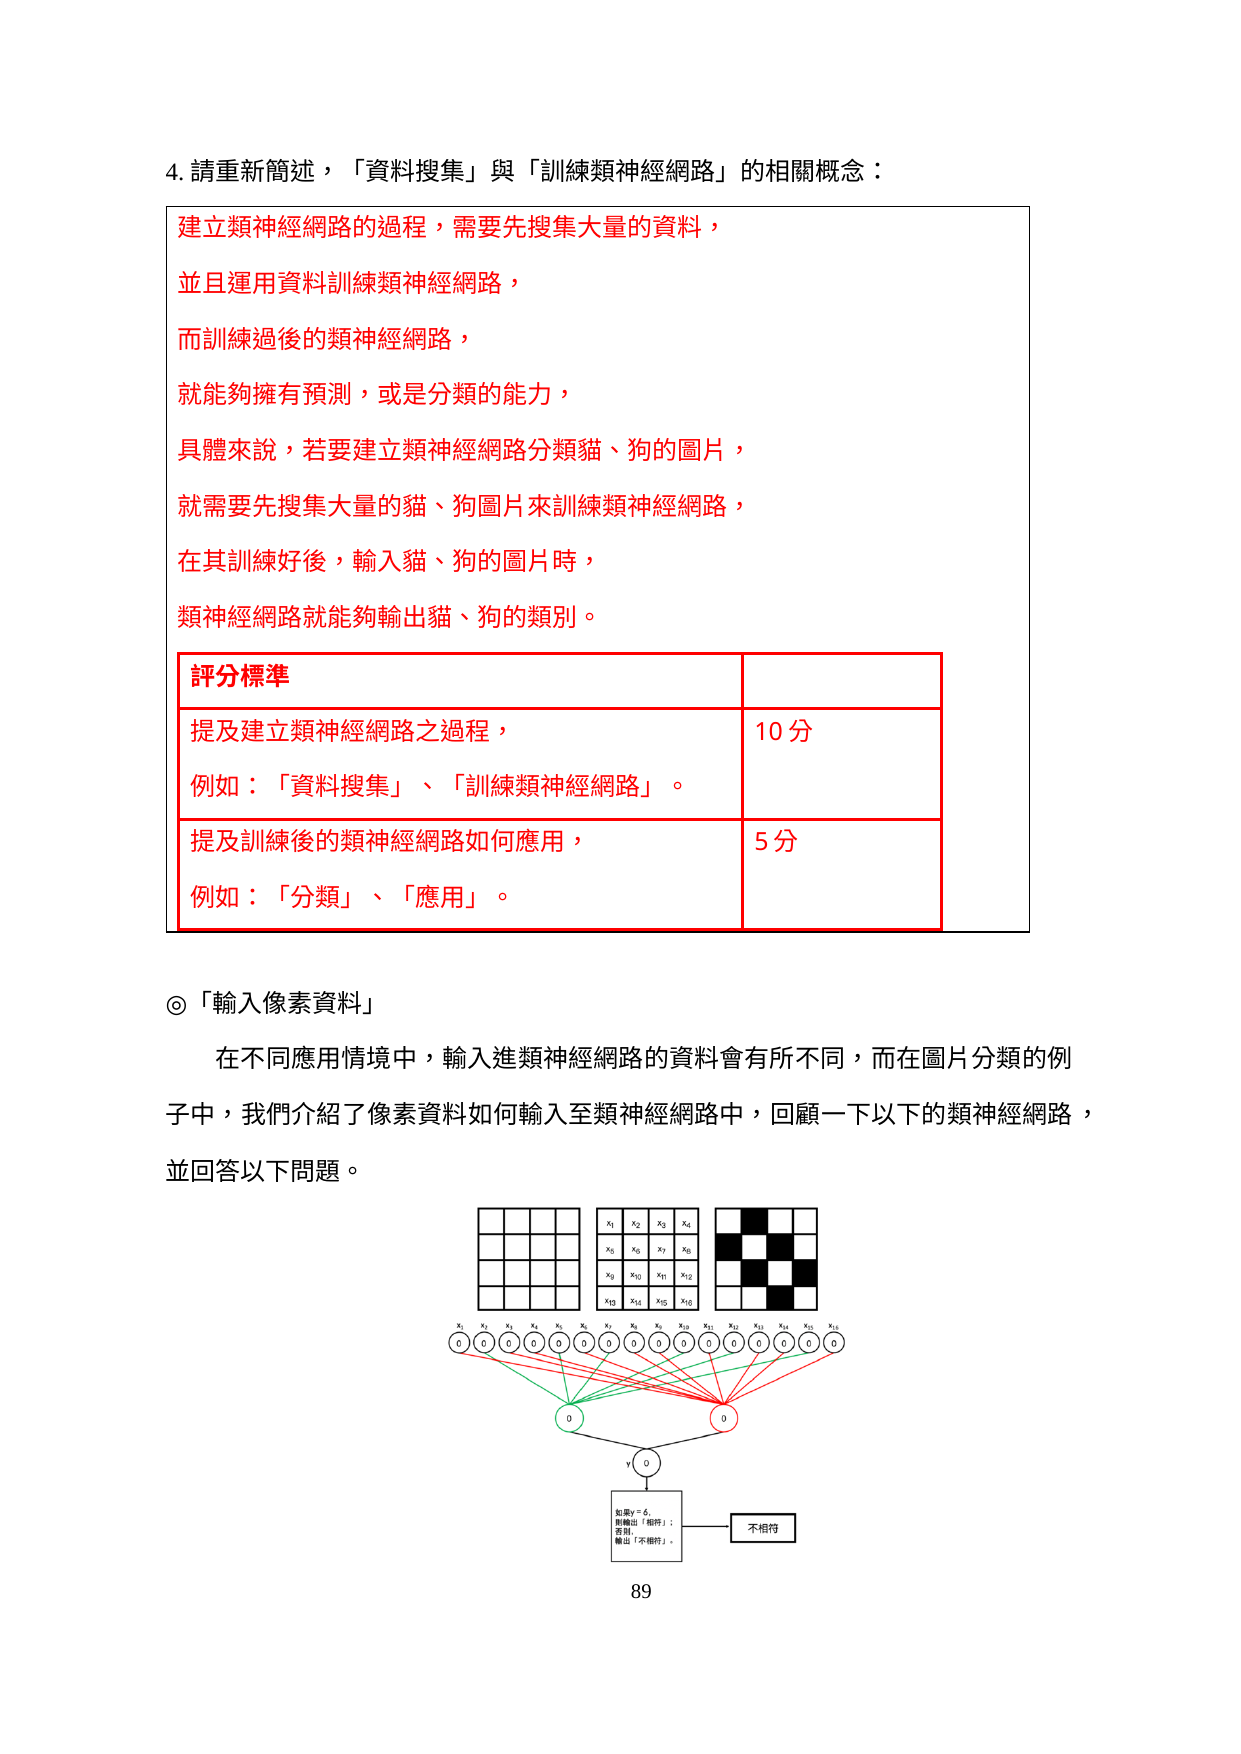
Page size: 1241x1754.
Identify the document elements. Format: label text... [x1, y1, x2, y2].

text ◎「輸入像素資料」 [165, 983, 1075, 1020]
table_header 建立類神經網路的過程，需要先搜集大量的資料， 並且運用資料訓練類神經網路， 而訓練過後的類神經網路， 就能夠擁有預測，或是分類的能力， 具體來說，若要建立類神經網路分類貓、狗的圖片， 就需要先搜集大量的貓、狗圖片來訓練類神經網路， 在其訓練好後，輸入貓、狗的圖片時， 類神經網路就能夠輸出貓、狗的類別。 [167, 207, 1029, 931]
text 4. 請重新簡述，「資料搜集」與「訓練類神經網路」的相關概念： [165, 151, 1075, 188]
text 在不同應用情境中，輸入進類神經網路的資料會有所不同，而在圖片分類的例子中，我們介紹了像素資料如何輸入至類神經網路中，回顧一下以下的類神經網路，並回答以下問題。 [165, 1038, 1075, 1188]
picture [433, 1206, 857, 1572]
